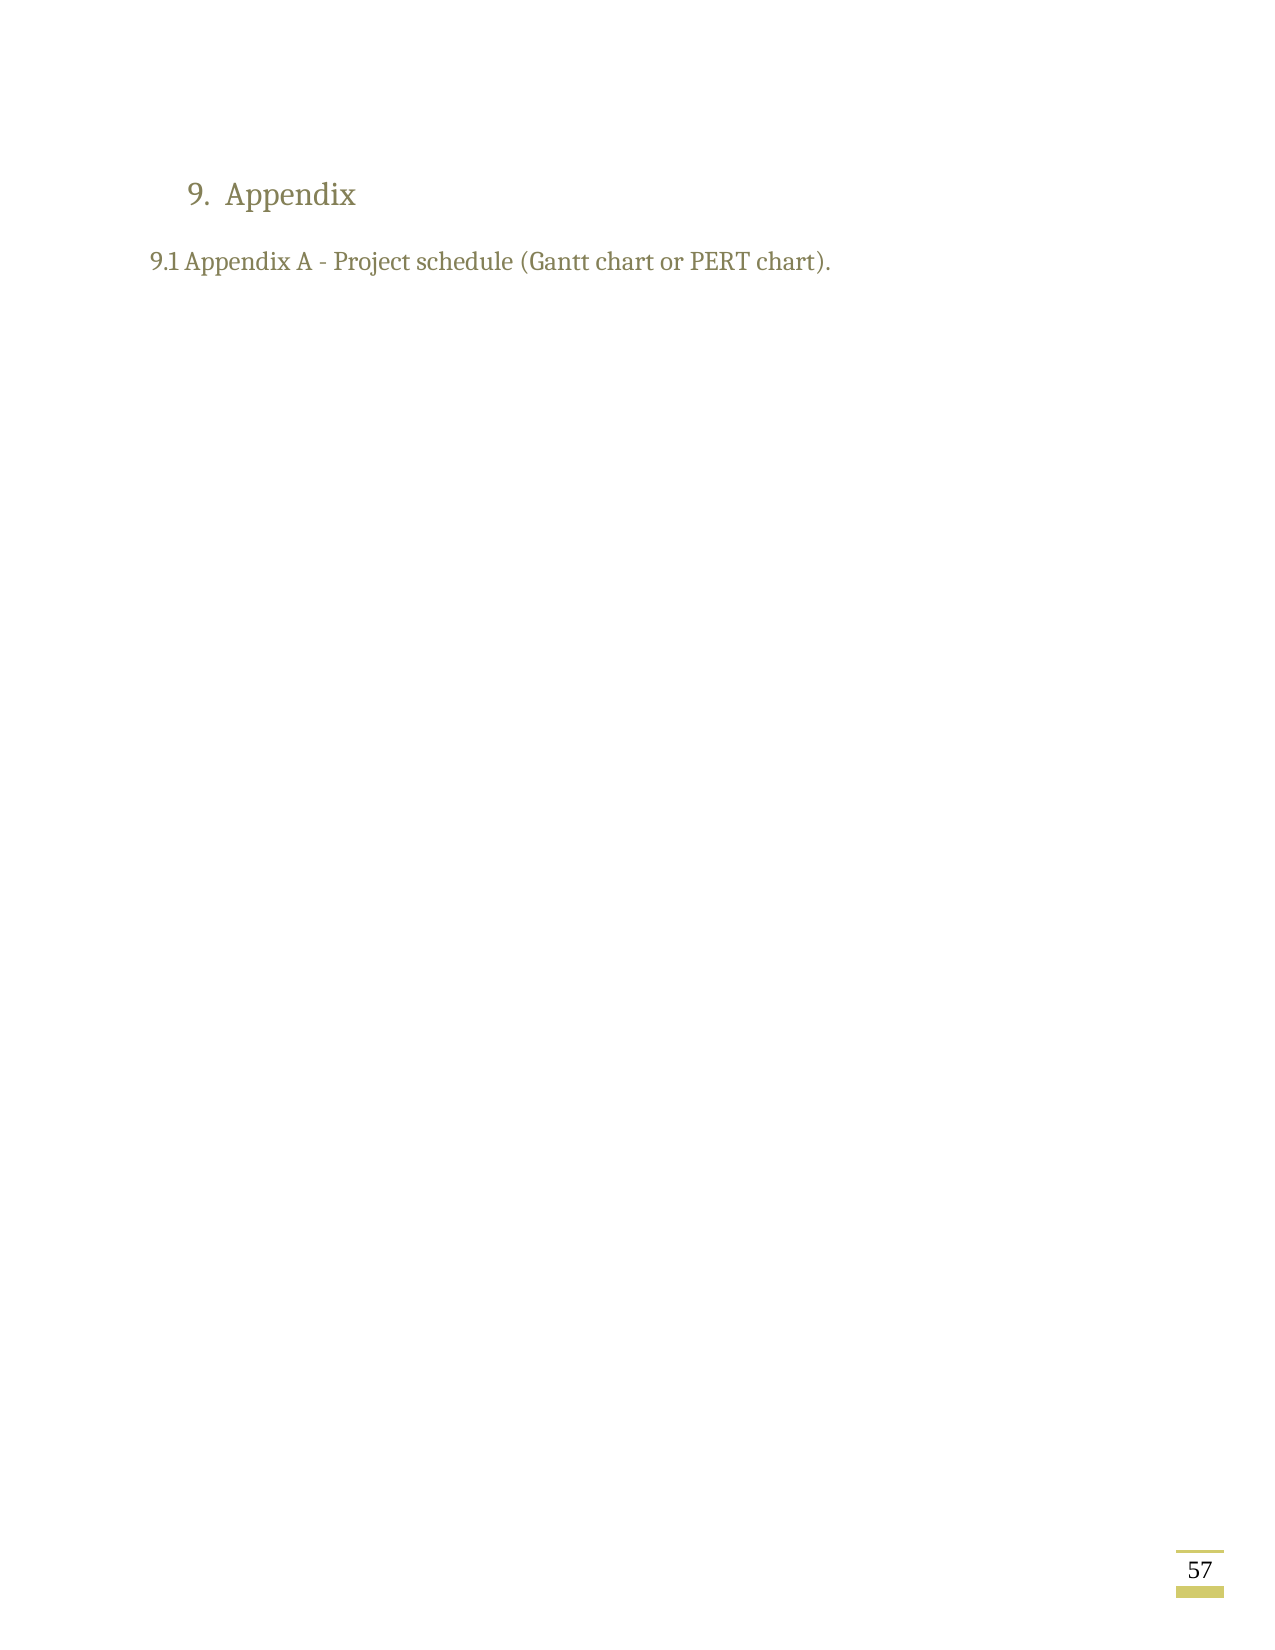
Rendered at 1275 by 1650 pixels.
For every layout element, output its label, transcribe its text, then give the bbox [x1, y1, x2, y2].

subtitle Appendix [187, 175, 1125, 213]
subtitle 9.1 Appendix A - Project schedule (Gantt chart or PERT chart). [150, 246, 1125, 277]
